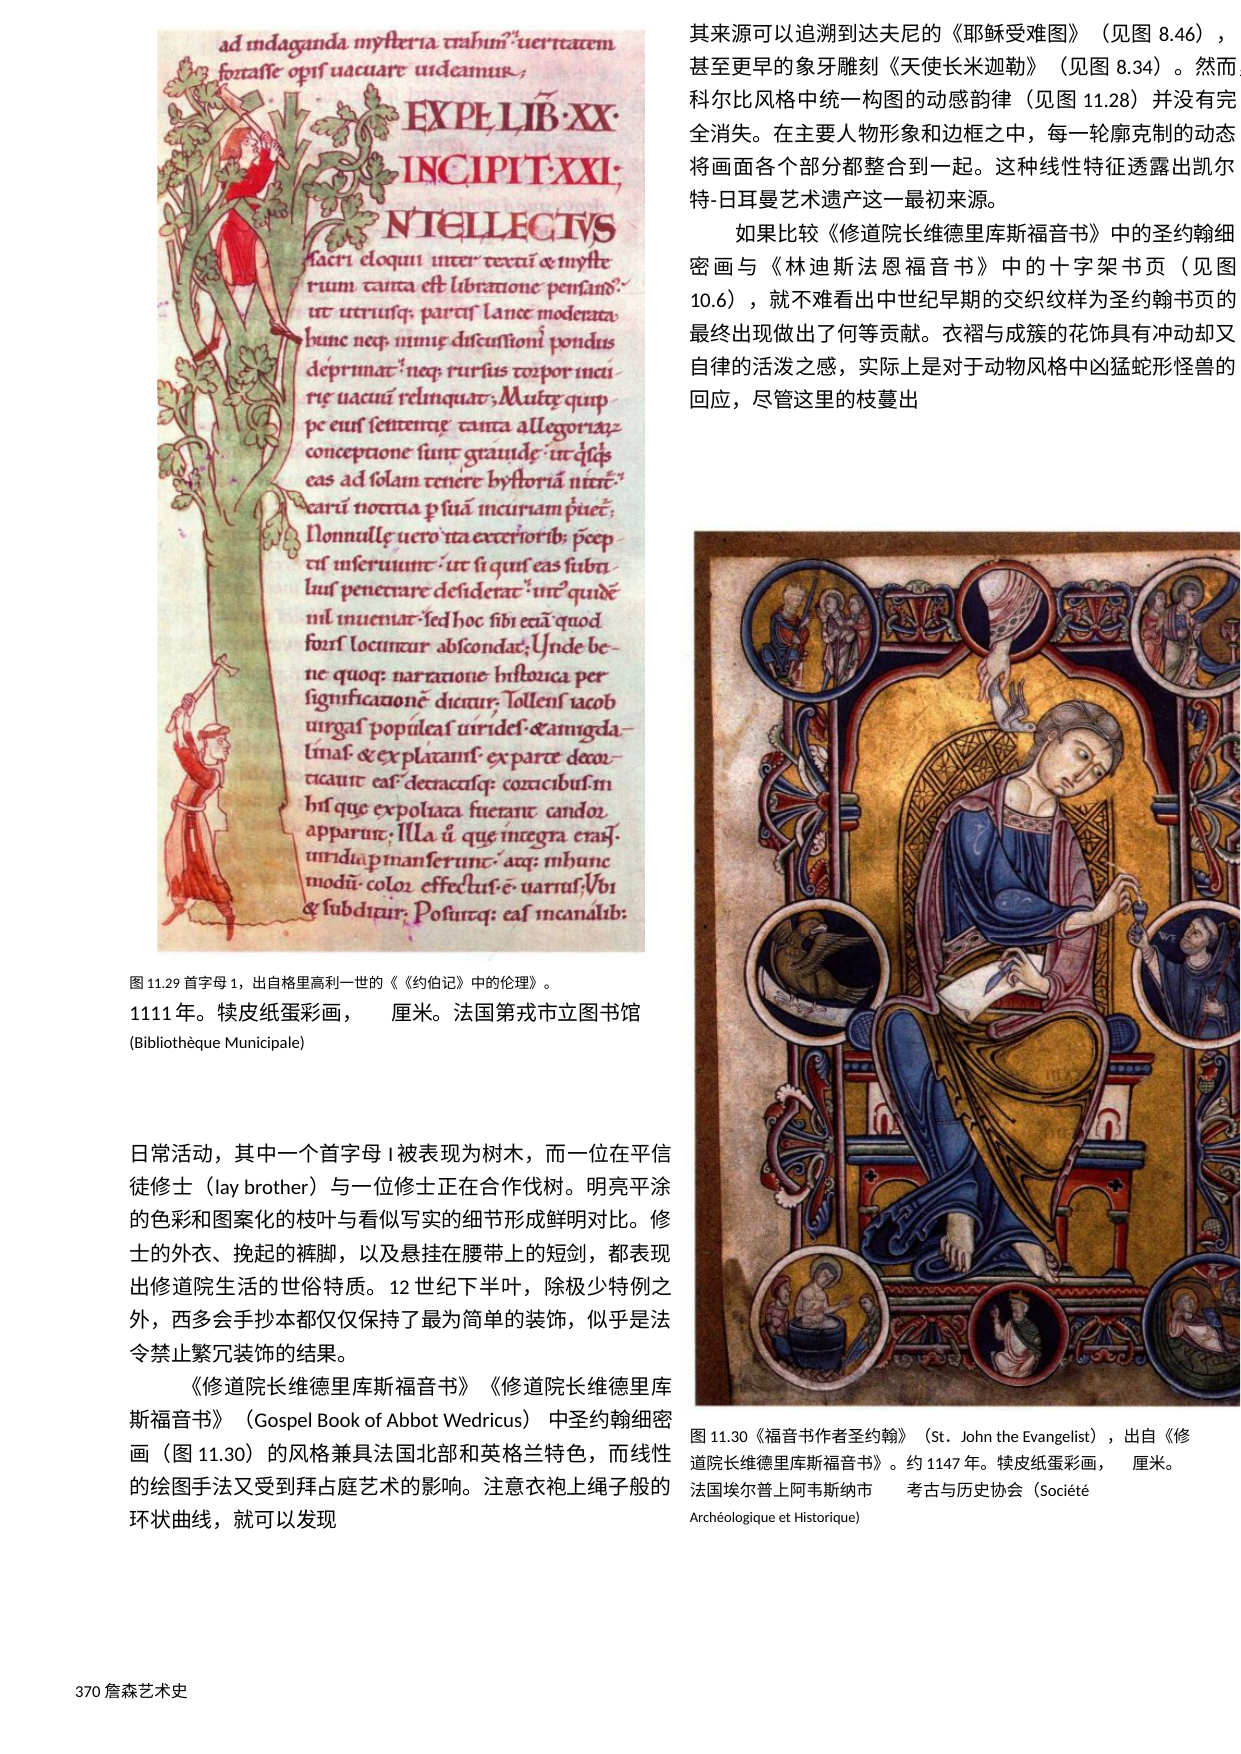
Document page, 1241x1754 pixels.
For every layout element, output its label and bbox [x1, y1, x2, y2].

picture [157, 25, 645, 961]
picture [679, 522, 1241, 1411]
